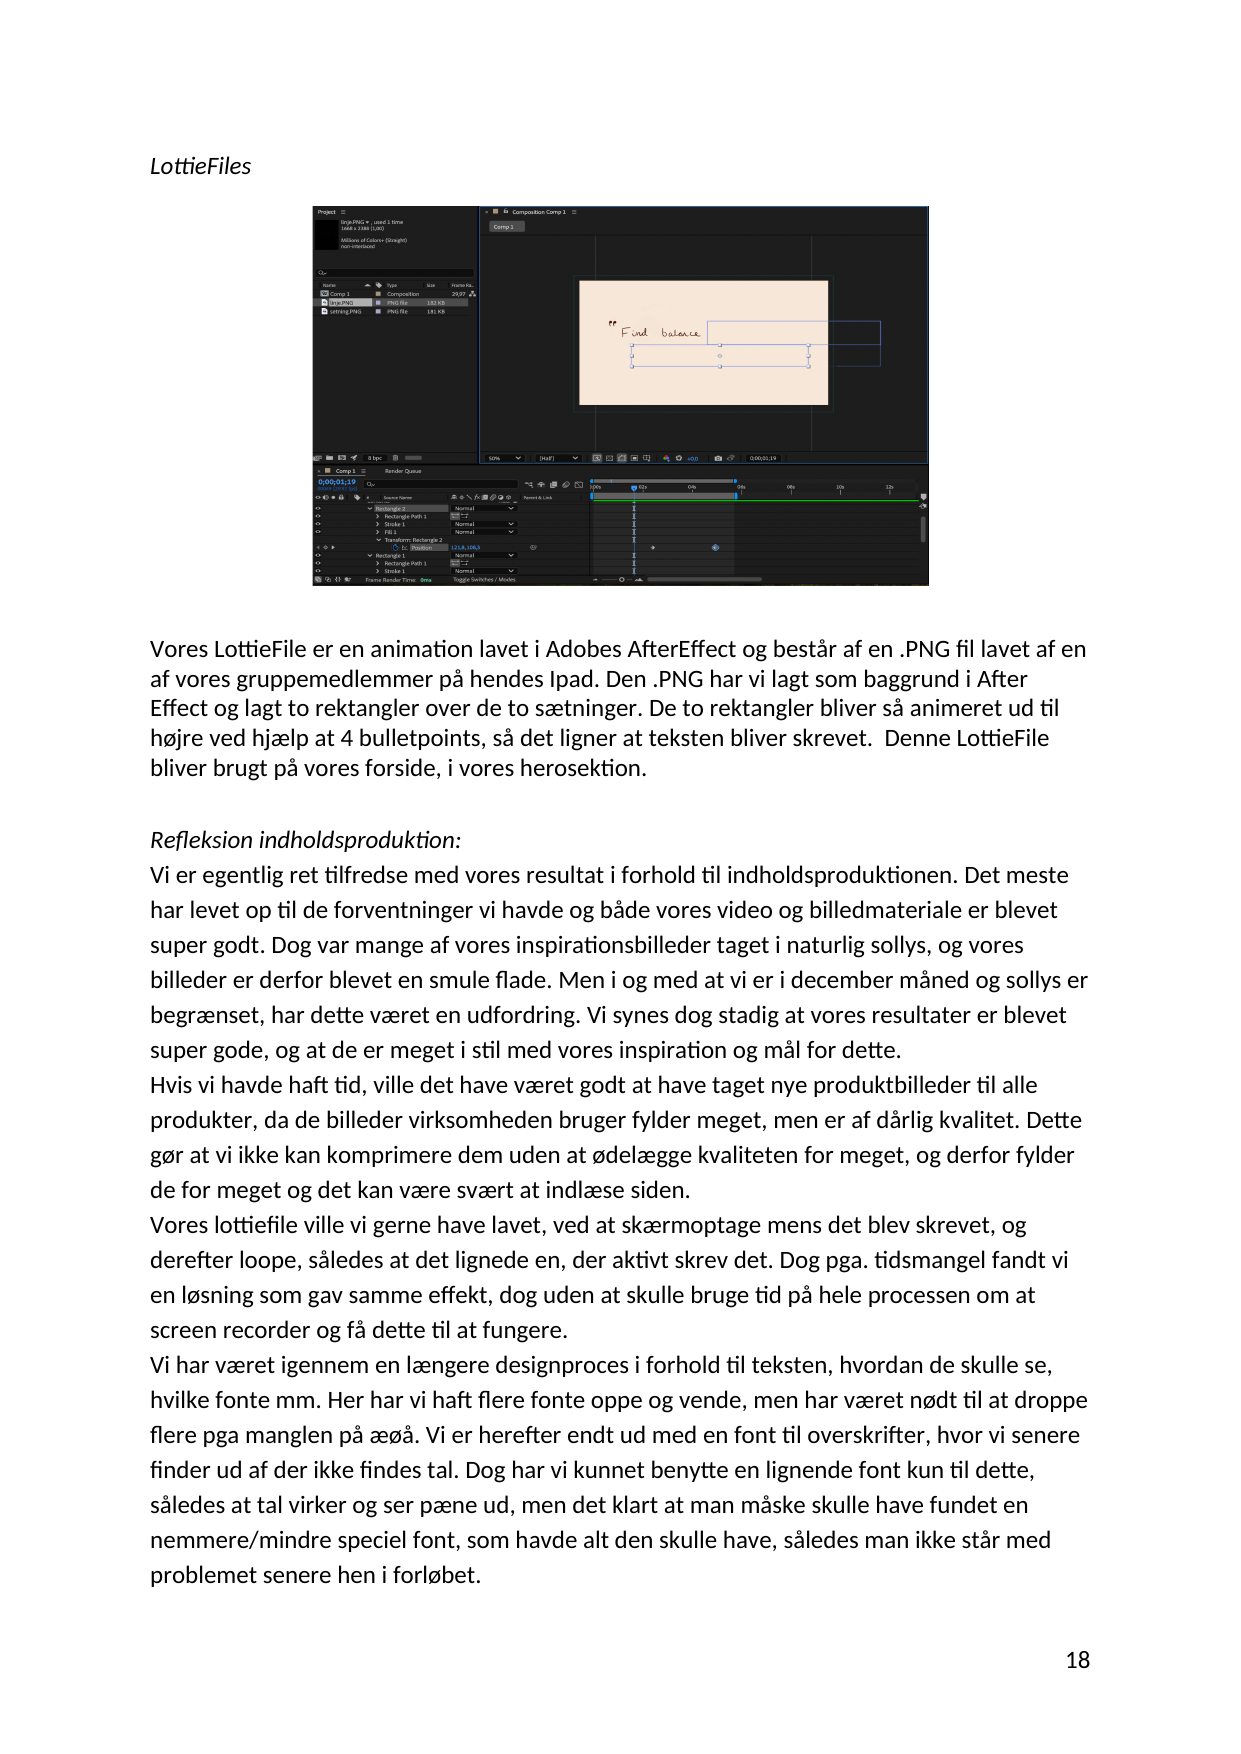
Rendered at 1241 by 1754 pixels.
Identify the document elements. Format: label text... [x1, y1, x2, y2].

text Vi er egentlig ret tilfredse med vores resultat i forhold til indholdsproduktionen. Det meste har levet op til de forventninger vi havde og både vores video og billedmateriale er blevet super godt. Dog var mange af vores inspirationsbilleder taget i naturlig sollys, og vores billeder er derfor blevet en smule flade. Men i og med at vi er i december måned og sollys er begrænset, har dette været en udfordring. Vi synes dog stadig at vores resultater er blevet super gode, og at de er meget i stil med vores inspiration og mål for dette. Hvis vi havde haft tid, ville det have været godt at have taget nye produktbilleder til alle produkter, da de billeder virksomheden bruger fylder meget, men er af dårlig kvalitet. Dette gør at vi ikke kan komprimere dem uden at ødelægge kvaliteten for meget, og derfor fylder de for meget og det kan være svært at indlæse siden. Vores lottiefile ville vi gerne have lavet, ved at skærmoptage mens det blev skrevet, og derefter loope, således at det lignede en, der aktivt skrev det. Dog pga. tidsmangel fandt vi en løsning som gav samme effekt, dog uden at skulle bruge tid på hele processen om at screen recorder og få dette til at fungere. Vi har været igennem en længere designproces i forhold til teksten, hvordan de skulle se, hvilke fonte mm. Her har vi haft flere fonte oppe og vende, men har været nødt til at droppe flere pga manglen på æøå. Vi er herefter endt ud med en font til overskrifter, hvor vi senere finder ud af der ikke findes tal. Dog har vi kunnet benytte en lignende font kun til dette, således at tal virker og ser pæne ud, men det klart at man måske skulle have fundet en nemmere/mindre speciel font, som havde alt den skulle have, således man ikke står med problemet senere hen i forløbet. [150, 859, 1090, 1590]
subtitle LottieFiles [150, 150, 1090, 181]
picture [312, 206, 929, 586]
subtitle Refleksion indholdsproduktion: [150, 824, 1090, 855]
